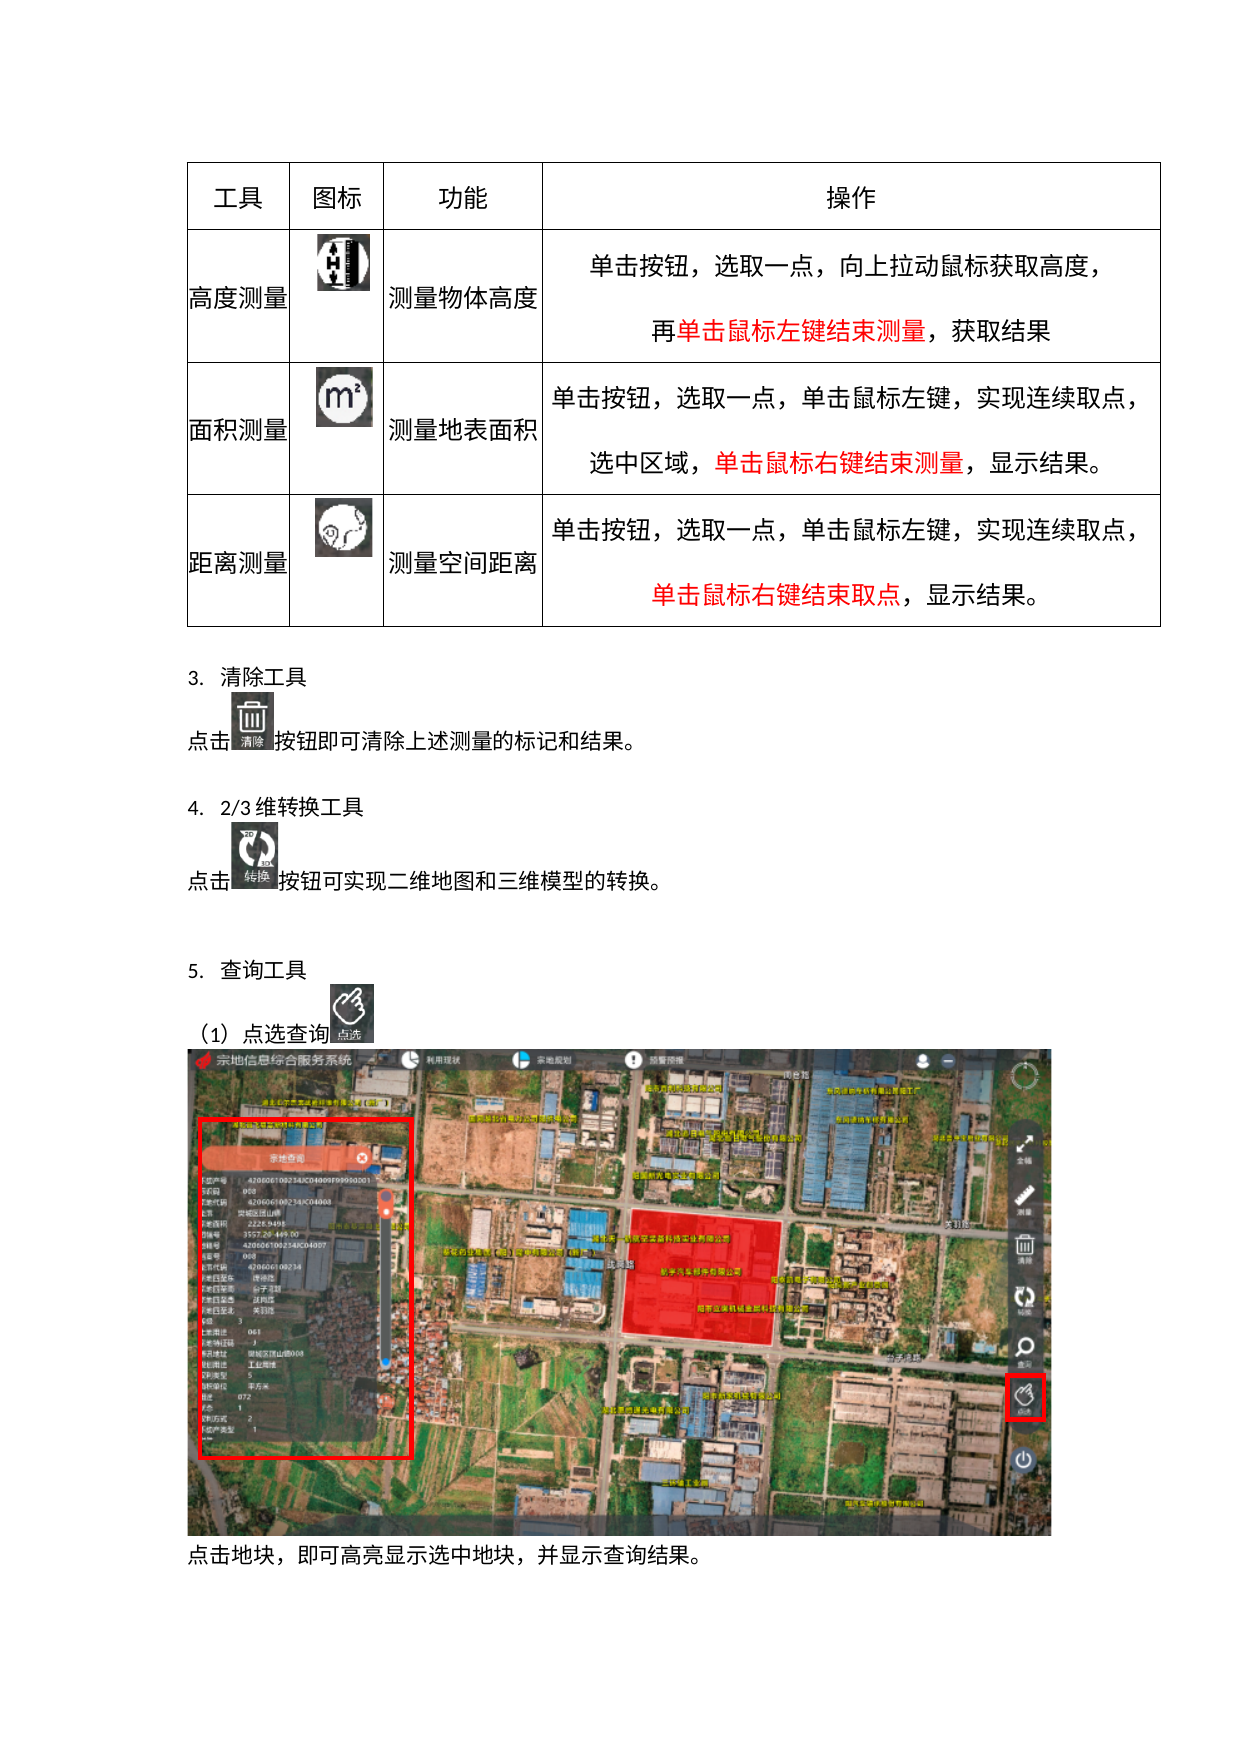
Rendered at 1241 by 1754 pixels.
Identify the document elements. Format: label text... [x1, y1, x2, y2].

table_cell [290, 363, 383, 494]
table_header 工具 [188, 163, 289, 229]
table_cell 测量空间距离 [384, 495, 542, 626]
picture [330, 984, 374, 1043]
picture [231, 692, 274, 750]
table_header 操作 [543, 163, 1160, 229]
picture [231, 822, 279, 889]
table_cell 单击按钮，选取一点，单击鼠标左键，实现连续取点， 单击鼠标右键结束取点，显示结果。 [543, 495, 1160, 626]
table_cell 测量物体高度 [384, 230, 542, 362]
table_cell [290, 230, 383, 362]
list 点击地块，即可高亮显示选中地块，并显示查询结果。 [187, 1537, 1053, 1570]
table_cell [290, 495, 383, 626]
table_header 图标 [290, 163, 383, 229]
list 查询工具 [187, 952, 1053, 985]
list 点选查询 [187, 985, 1053, 1050]
table_cell 面积测量 [188, 363, 289, 494]
picture [317, 234, 370, 291]
table_cell 高度测量 [188, 230, 289, 362]
list 2/3维转换工具 [187, 790, 1053, 822]
table_cell 测量地表面积 [384, 363, 542, 494]
table_cell 单击按钮，选取一点，向上拉动鼠标获取高度， 再单击鼠标左键结束测量，获取结果 [543, 230, 1160, 362]
list 清除工具 [187, 660, 1053, 692]
list 点击按钮可实现二维地图和三维模型的转换。 [187, 822, 1053, 920]
picture [316, 367, 374, 427]
picture [187, 1049, 1052, 1536]
table_cell 距离测量 [188, 495, 289, 626]
picture [315, 498, 373, 557]
table_header 功能 [384, 163, 542, 229]
table_cell 单击按钮，选取一点，单击鼠标左键，实现连续取点， 选中区域，单击鼠标右键结束测量，显示结果。 [543, 363, 1160, 494]
list 点击按钮即可清除上述测量的标记和结果。 [187, 692, 1053, 757]
